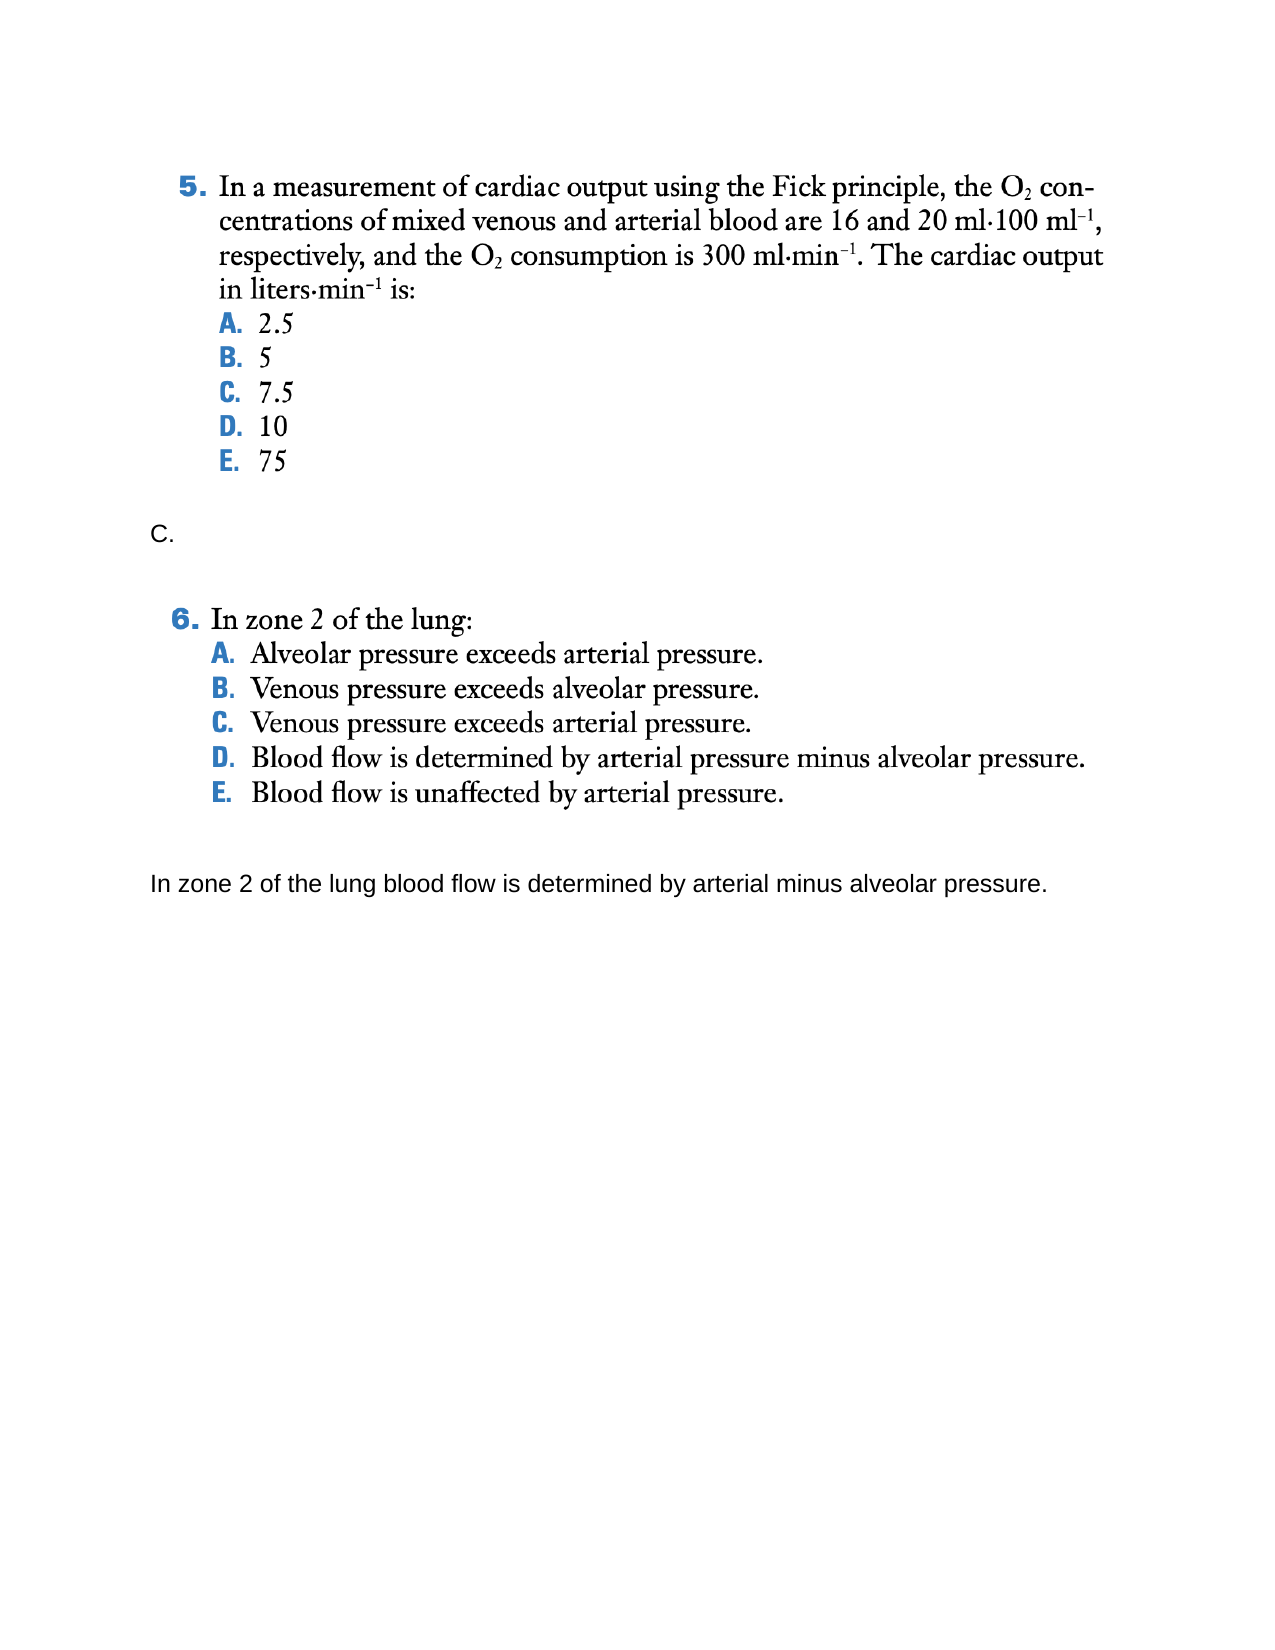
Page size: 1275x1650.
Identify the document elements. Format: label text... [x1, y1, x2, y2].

text In zone 2 of the lung blood flow is determined by arterial minus alveolar pressure. [150, 869, 1125, 897]
text C. [150, 519, 1125, 548]
picture [150, 150, 1125, 490]
picture [150, 576, 1125, 840]
